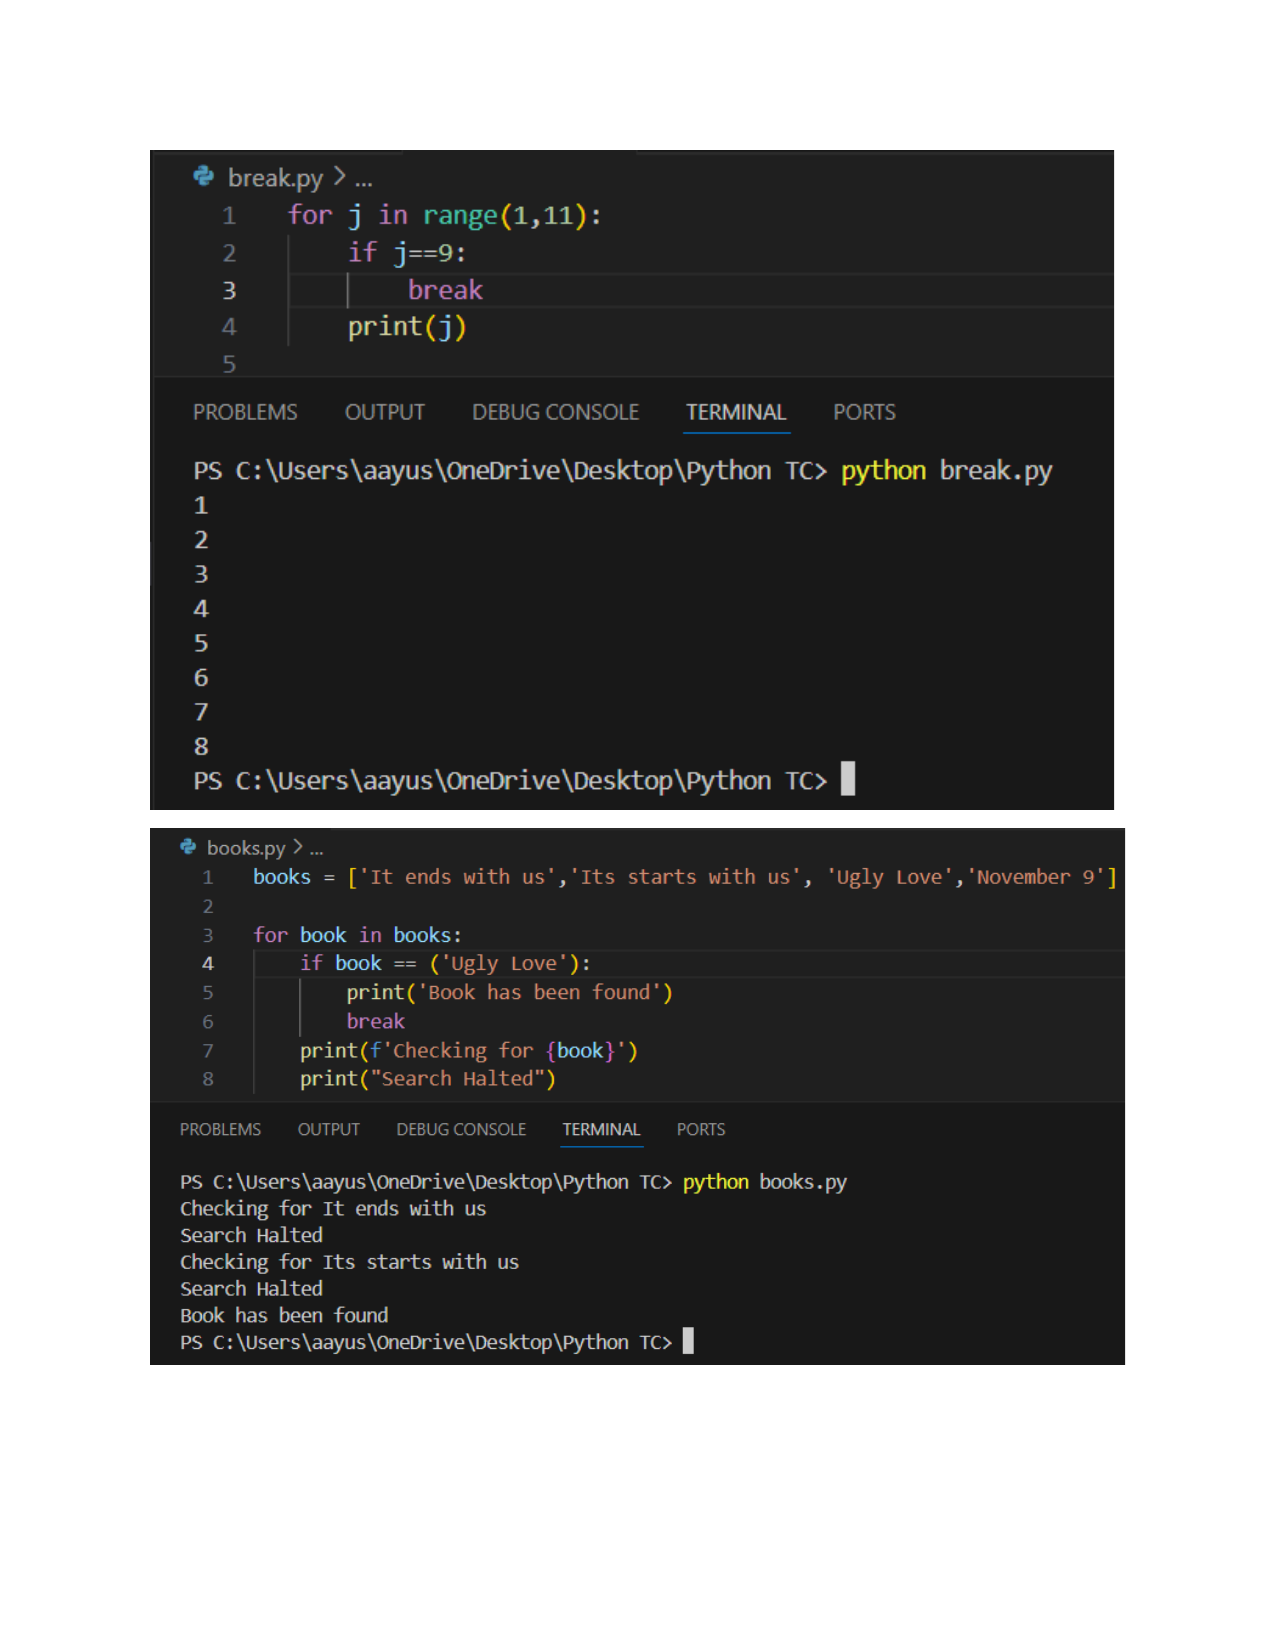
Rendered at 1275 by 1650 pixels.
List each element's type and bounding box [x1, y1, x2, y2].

picture [150, 828, 1125, 1365]
picture [150, 150, 1115, 810]
